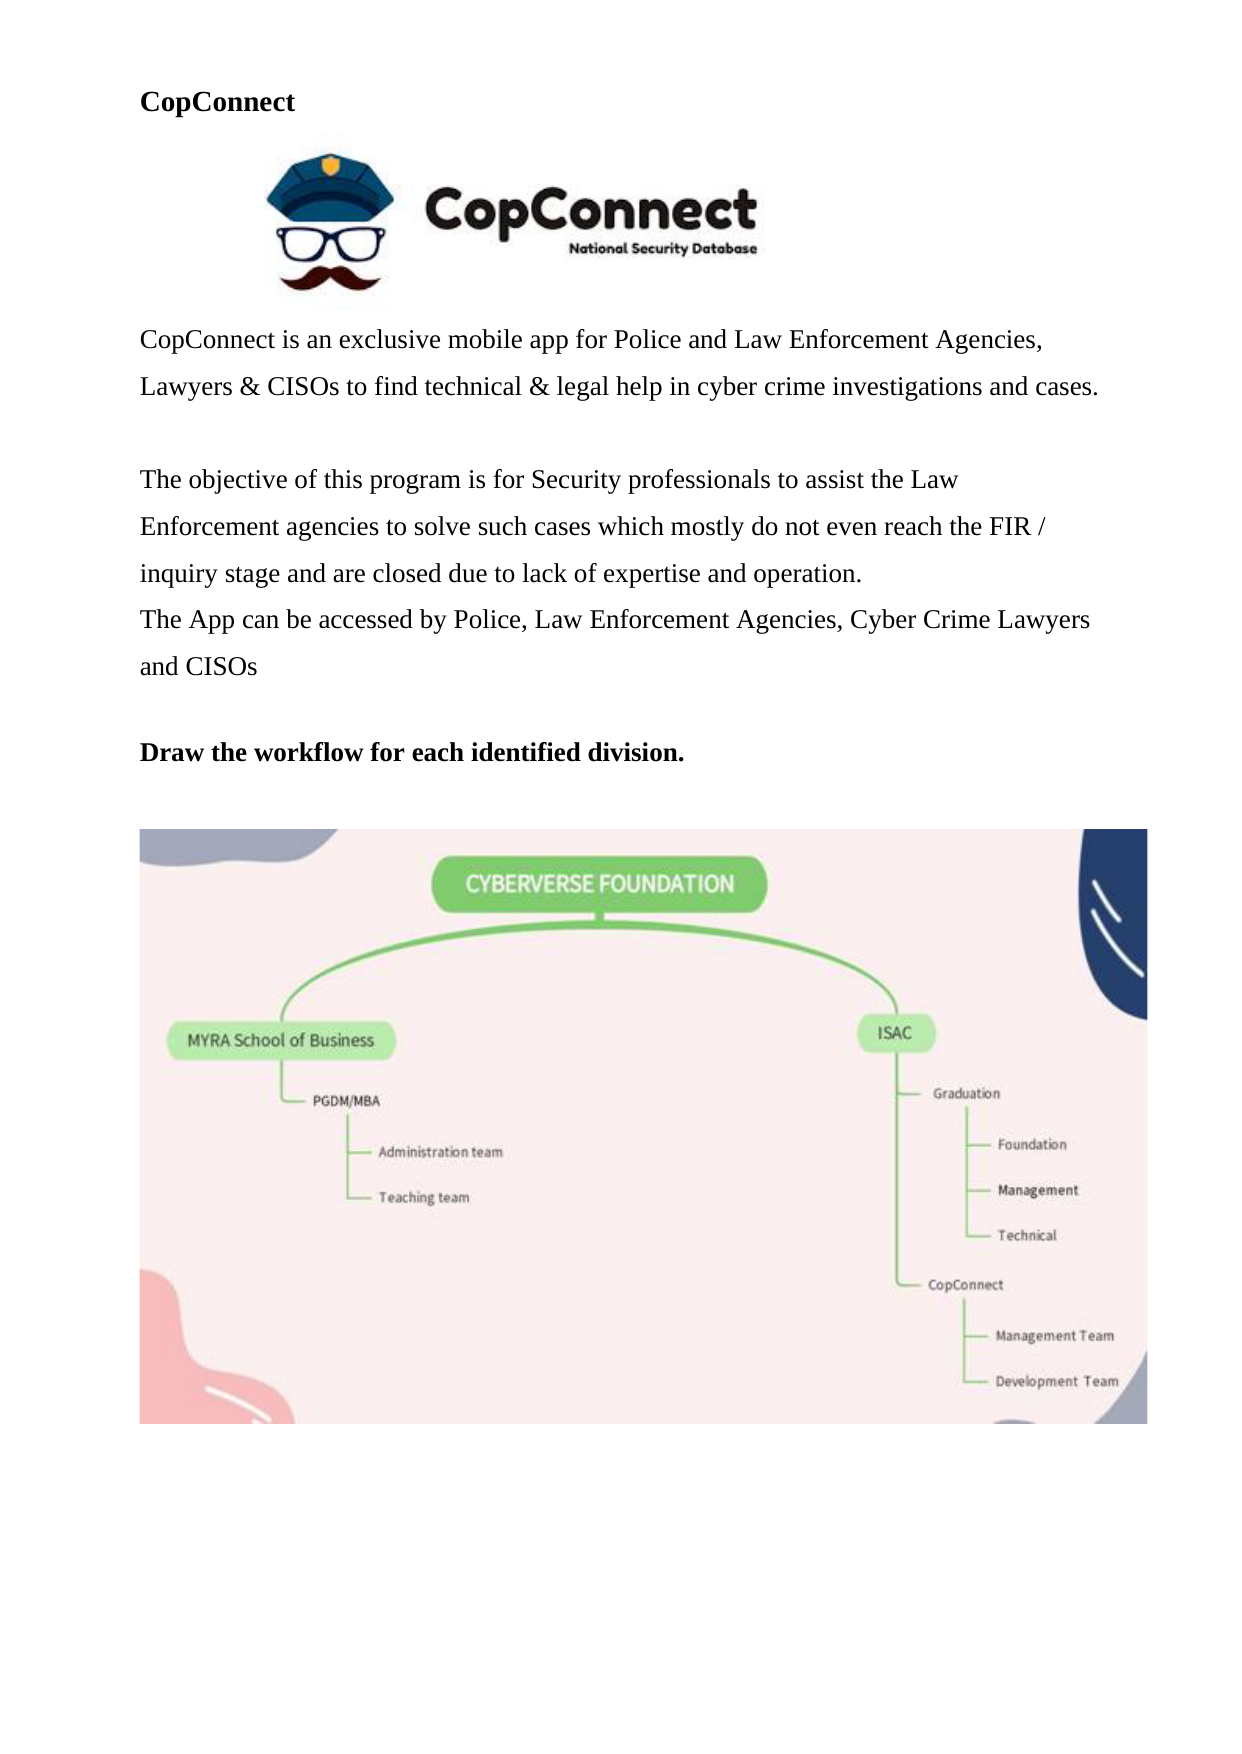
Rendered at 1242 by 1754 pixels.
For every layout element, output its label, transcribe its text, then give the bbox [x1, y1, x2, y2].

text The App can be accessed by Police, Law Enforcement Agencies, Cyber Crime Lawyers and CISOs [139, 604, 1104, 681]
text CopConnect [139, 84, 1104, 118]
picture [139, 829, 1148, 1424]
picture [139, 134, 843, 310]
text The objective of this program is for Security professionals to assist the Law Enforcement agencies to solve such cases which mostly do not even reach the FIR / inquiry stage and are closed due to lack of expertise and operation. [139, 464, 1104, 588]
text Draw the workflow for each identified division. [139, 736, 1104, 768]
text CopConnect is an exclusive mobile app for Police and Law Enforcement Agencies, Lawyers & CISOs to find technical & legal help in cyber crime investigations and cases. [139, 324, 1104, 401]
